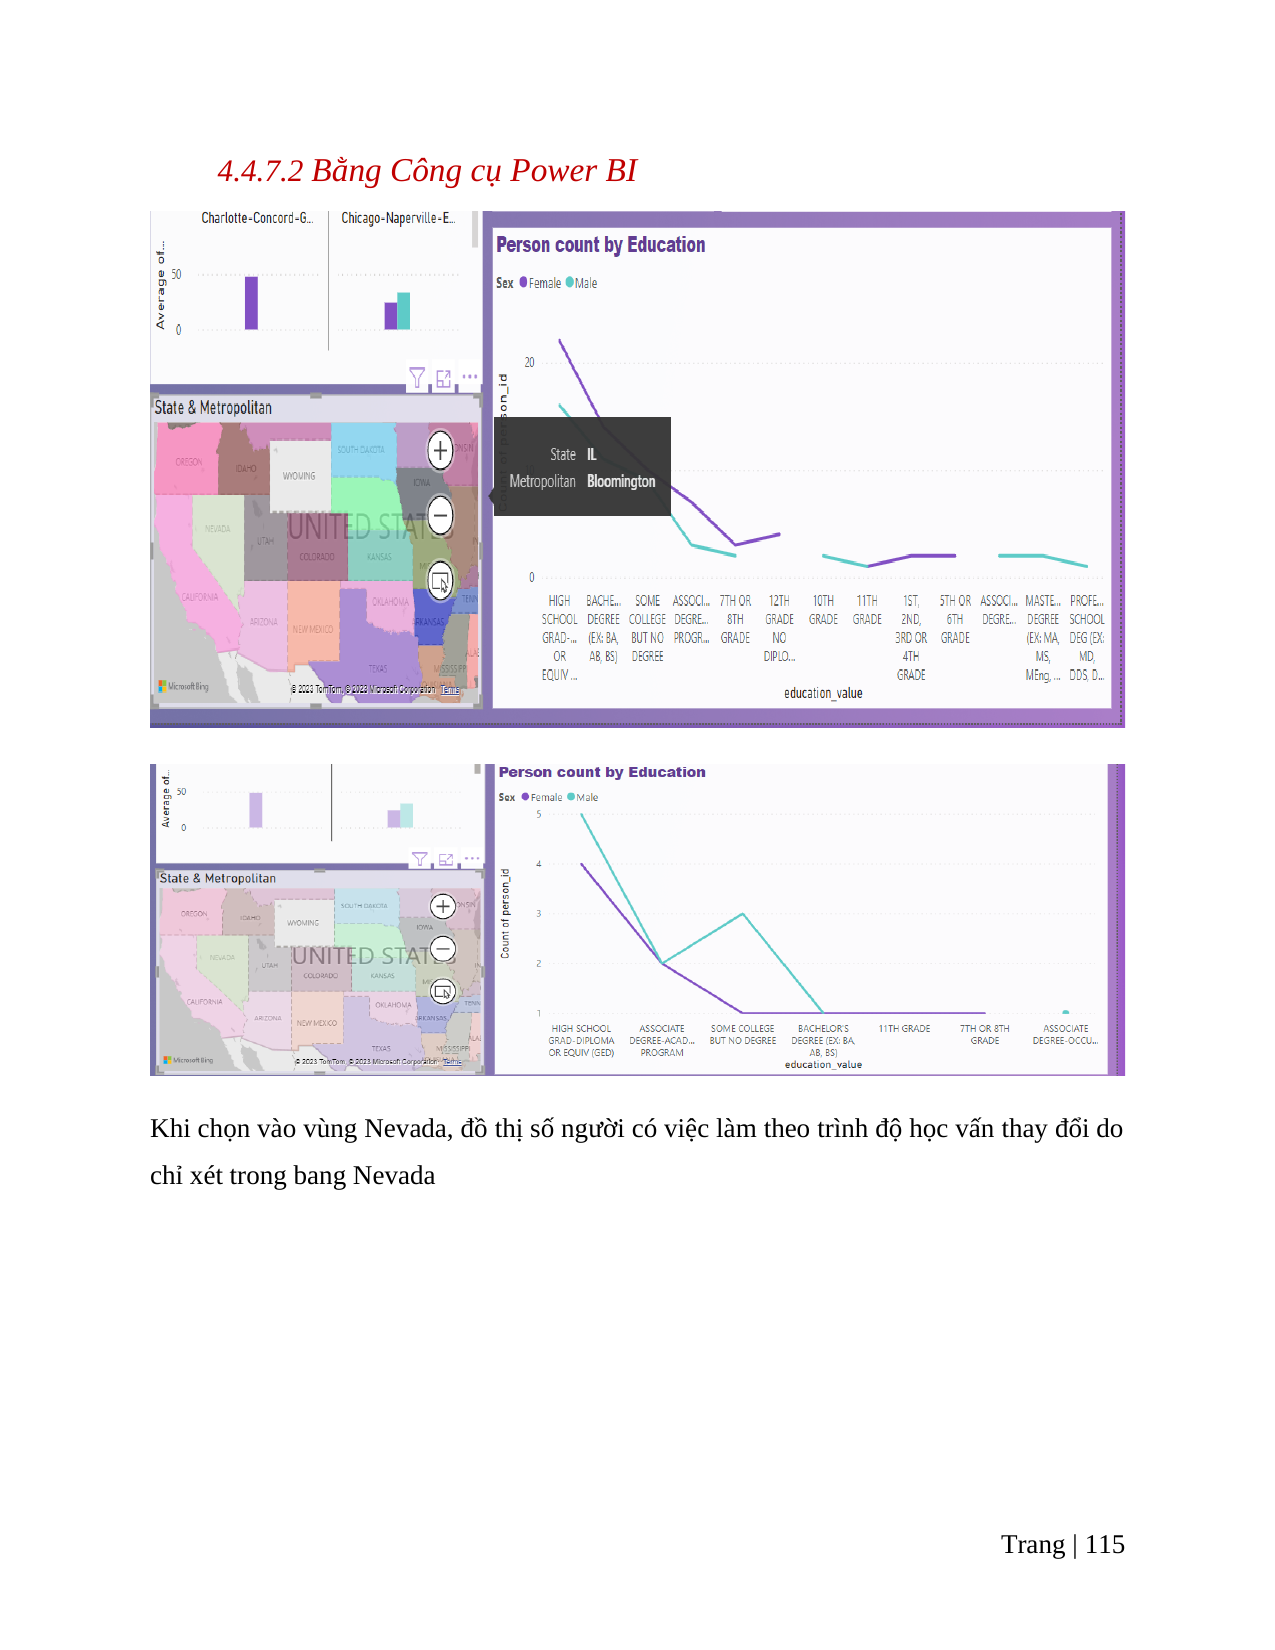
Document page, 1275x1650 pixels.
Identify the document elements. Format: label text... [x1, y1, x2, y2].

picture [150, 211, 1125, 728]
text Khi chọn vào vùng Nevada, đồ thị số người có việc làm theo trình độ học vấn thay đổi do chỉ xét trong bang Nevada [150, 1112, 1125, 1190]
picture [150, 764, 1125, 1076]
text Bằng Công cụ Power BI [217, 150, 1125, 188]
